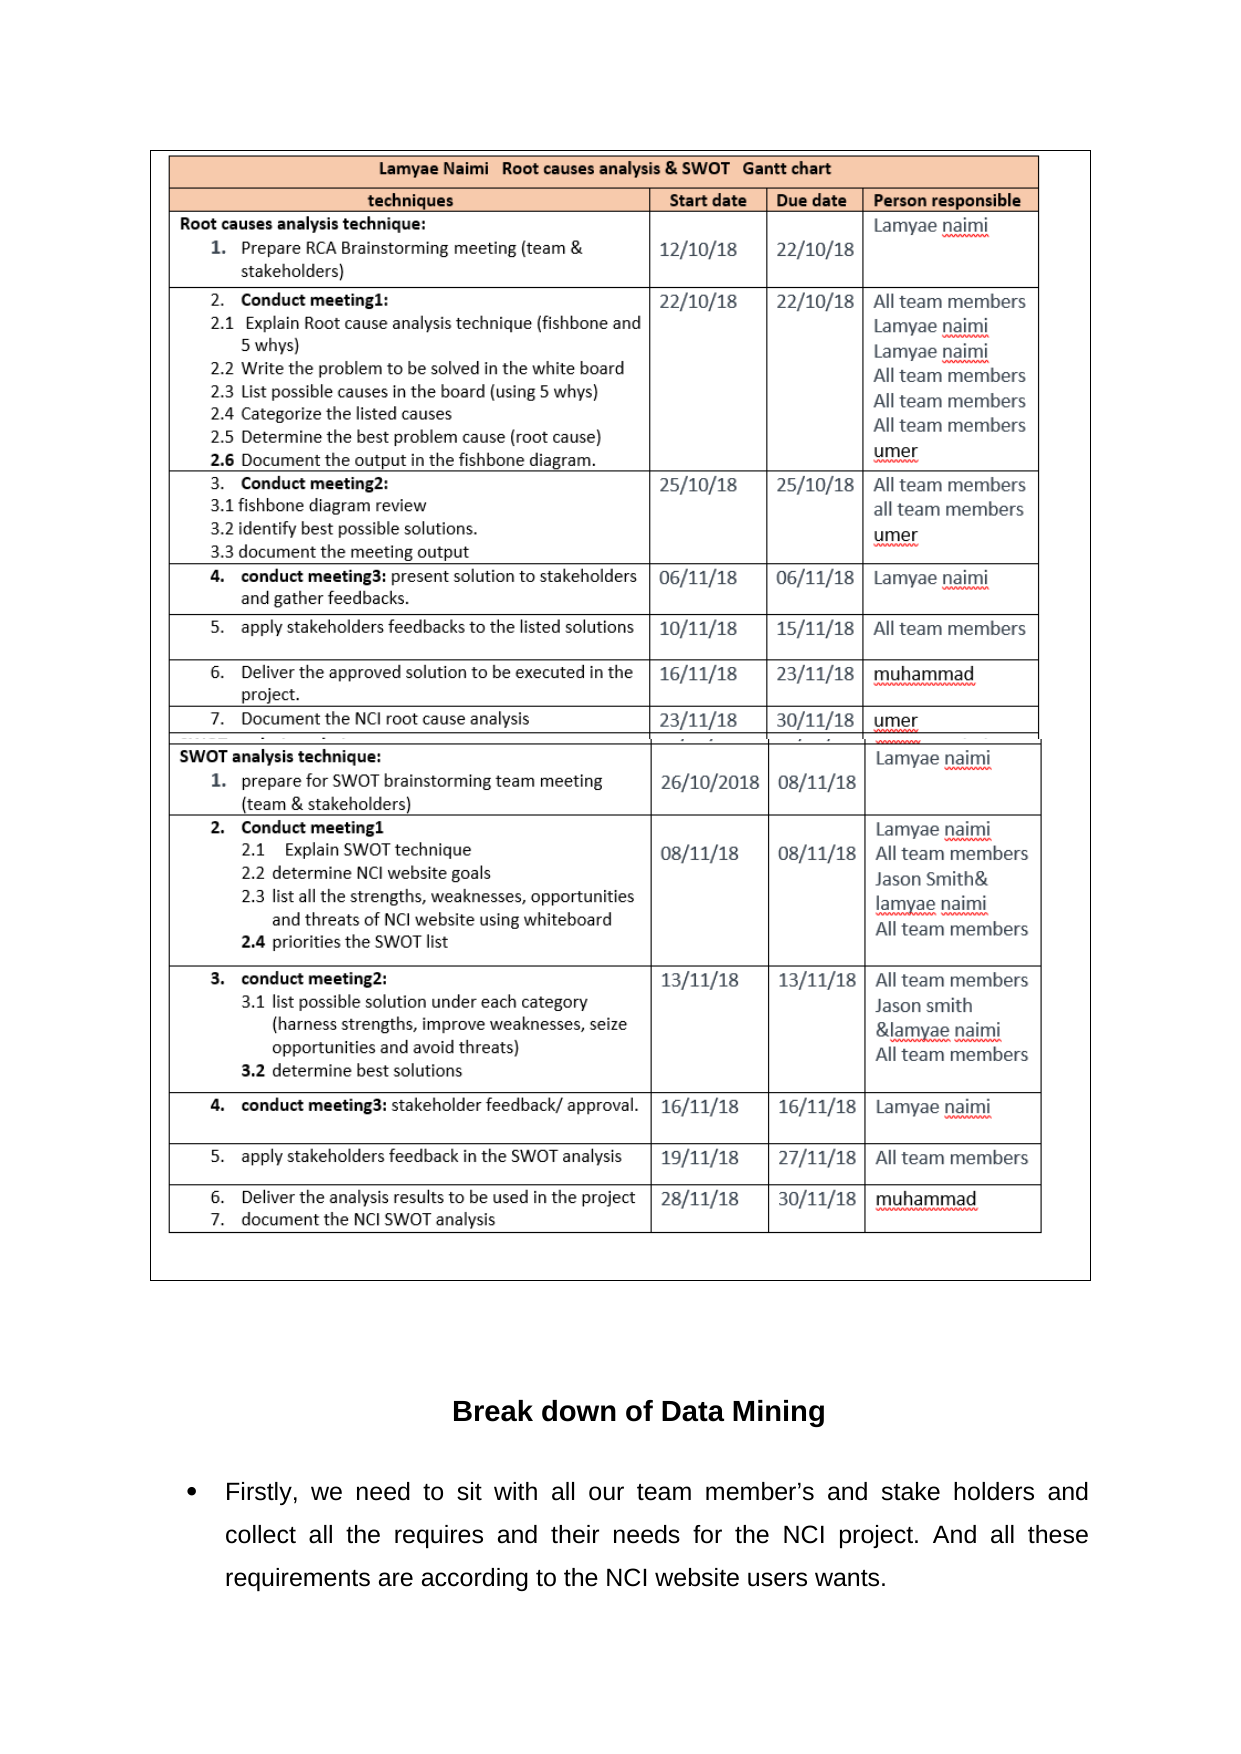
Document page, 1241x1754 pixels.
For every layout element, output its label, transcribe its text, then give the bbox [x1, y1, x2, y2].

list Firstly, we need to sit with all our team member’s and stake holders and collect all the requires and their needs for the NCI project. And all these requirements are according to the NCI website users wants. [187, 1477, 1090, 1592]
picture [161, 151, 1055, 1252]
text Break down of Data Mining [187, 1394, 1090, 1458]
table_header [151, 151, 1090, 1279]
